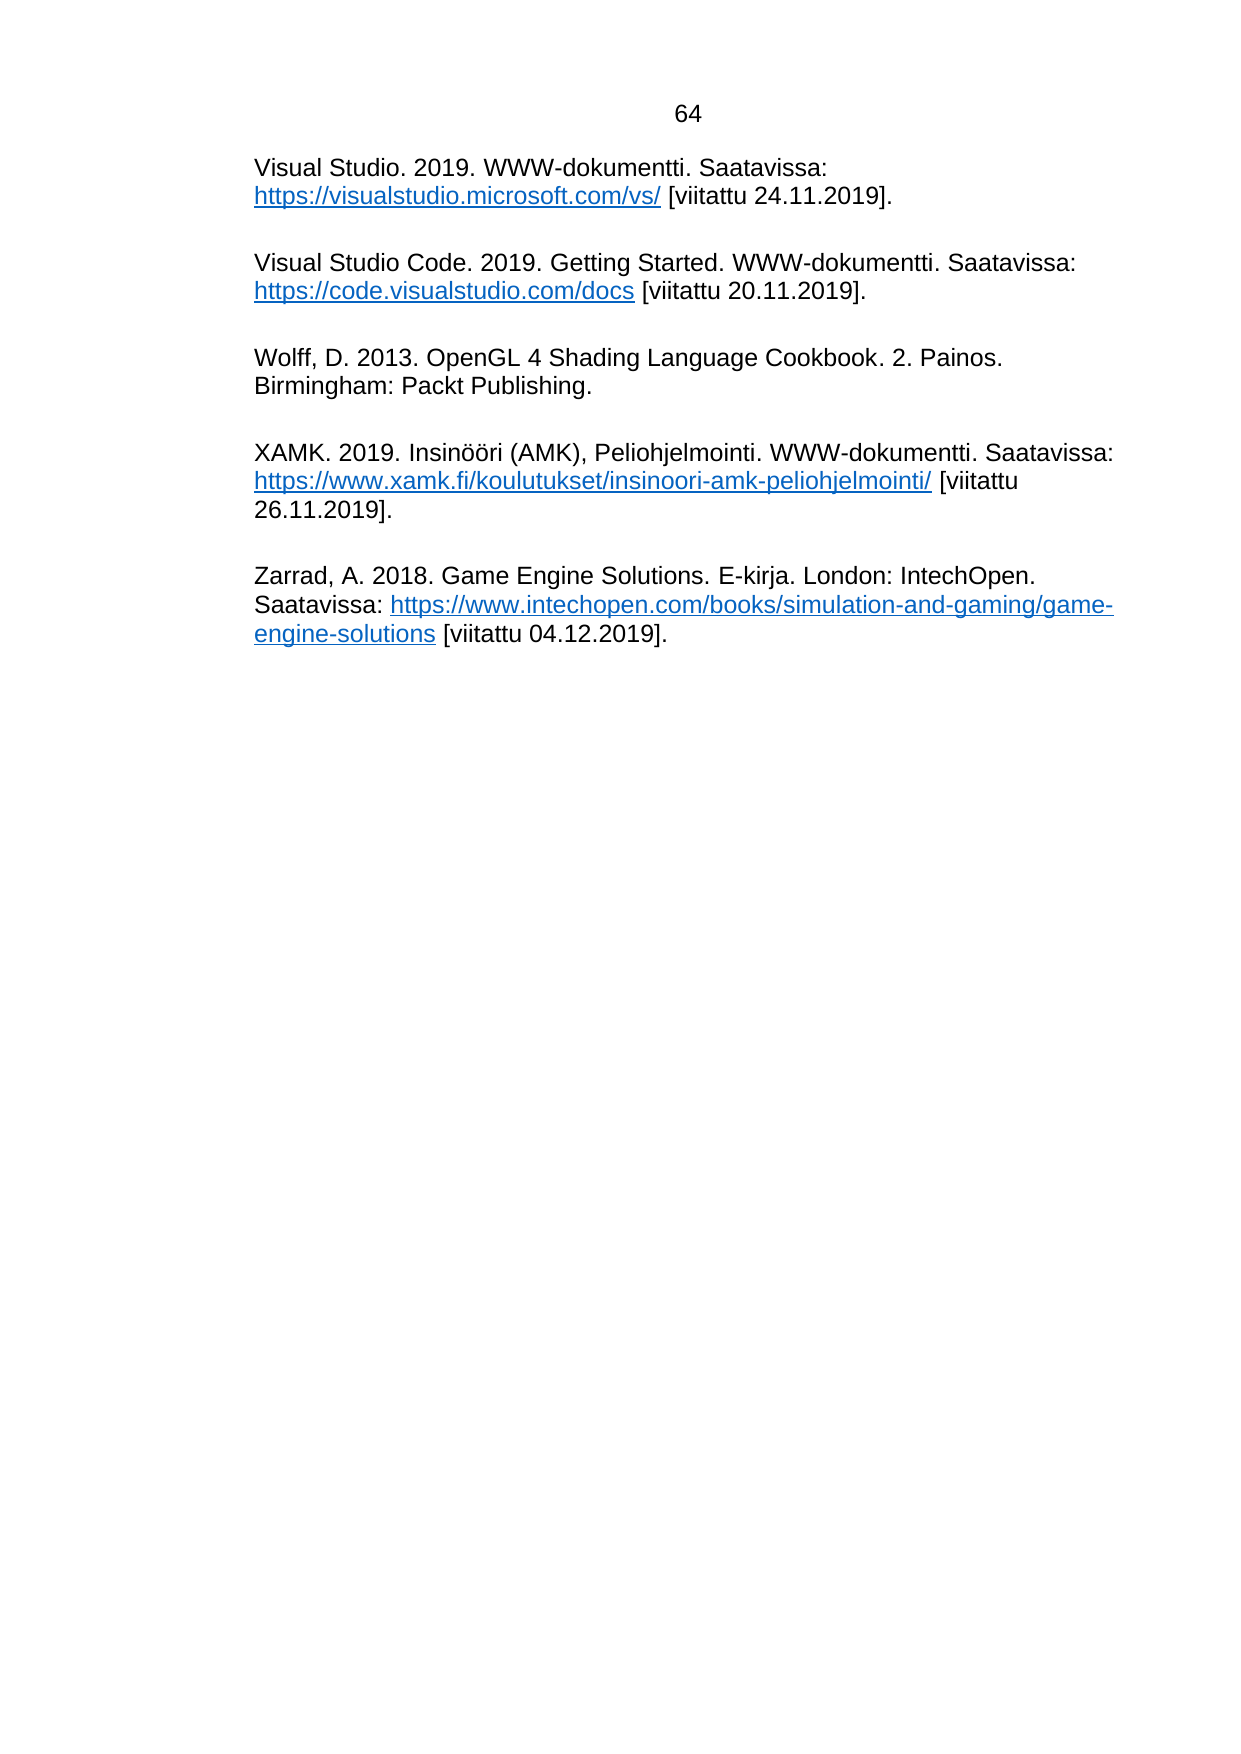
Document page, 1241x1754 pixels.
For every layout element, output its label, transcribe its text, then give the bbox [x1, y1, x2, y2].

text Wolff, D. 2013. OpenGL 4 Shading Language Cookbook. 2. Painos. Birmingham: Packt Publishing. [254, 343, 1122, 400]
text Zarrad, A. 2018. Game Engine Solutions. E-kirja. London: IntechOpen. Saatavissa: https://www.intechopen.com/books/simulation-and-gaming/game-engine-solutions [viitattu 04.12.2019]. [254, 561, 1122, 648]
text XAMK. 2019. Insinööri (AMK), Peliohjelmointi. WWW-dokumentti. Saatavissa: https://www.xamk.fi/koulutukset/insinoori-amk-peliohjelmointi/ [viitattu 26.11.2019]. [254, 438, 1122, 524]
text Visual Studio Code. 2019. Getting Started. WWW-dokumentti. Saatavissa: https://code.visualstudio.com/docs [viitattu 20.11.2019]. [254, 248, 1122, 305]
text Visual Studio. 2019. WWW-dokumentti. Saatavissa: https://visualstudio.microsoft.com/vs/ [viitattu 24.11.2019]. [254, 153, 1122, 210]
